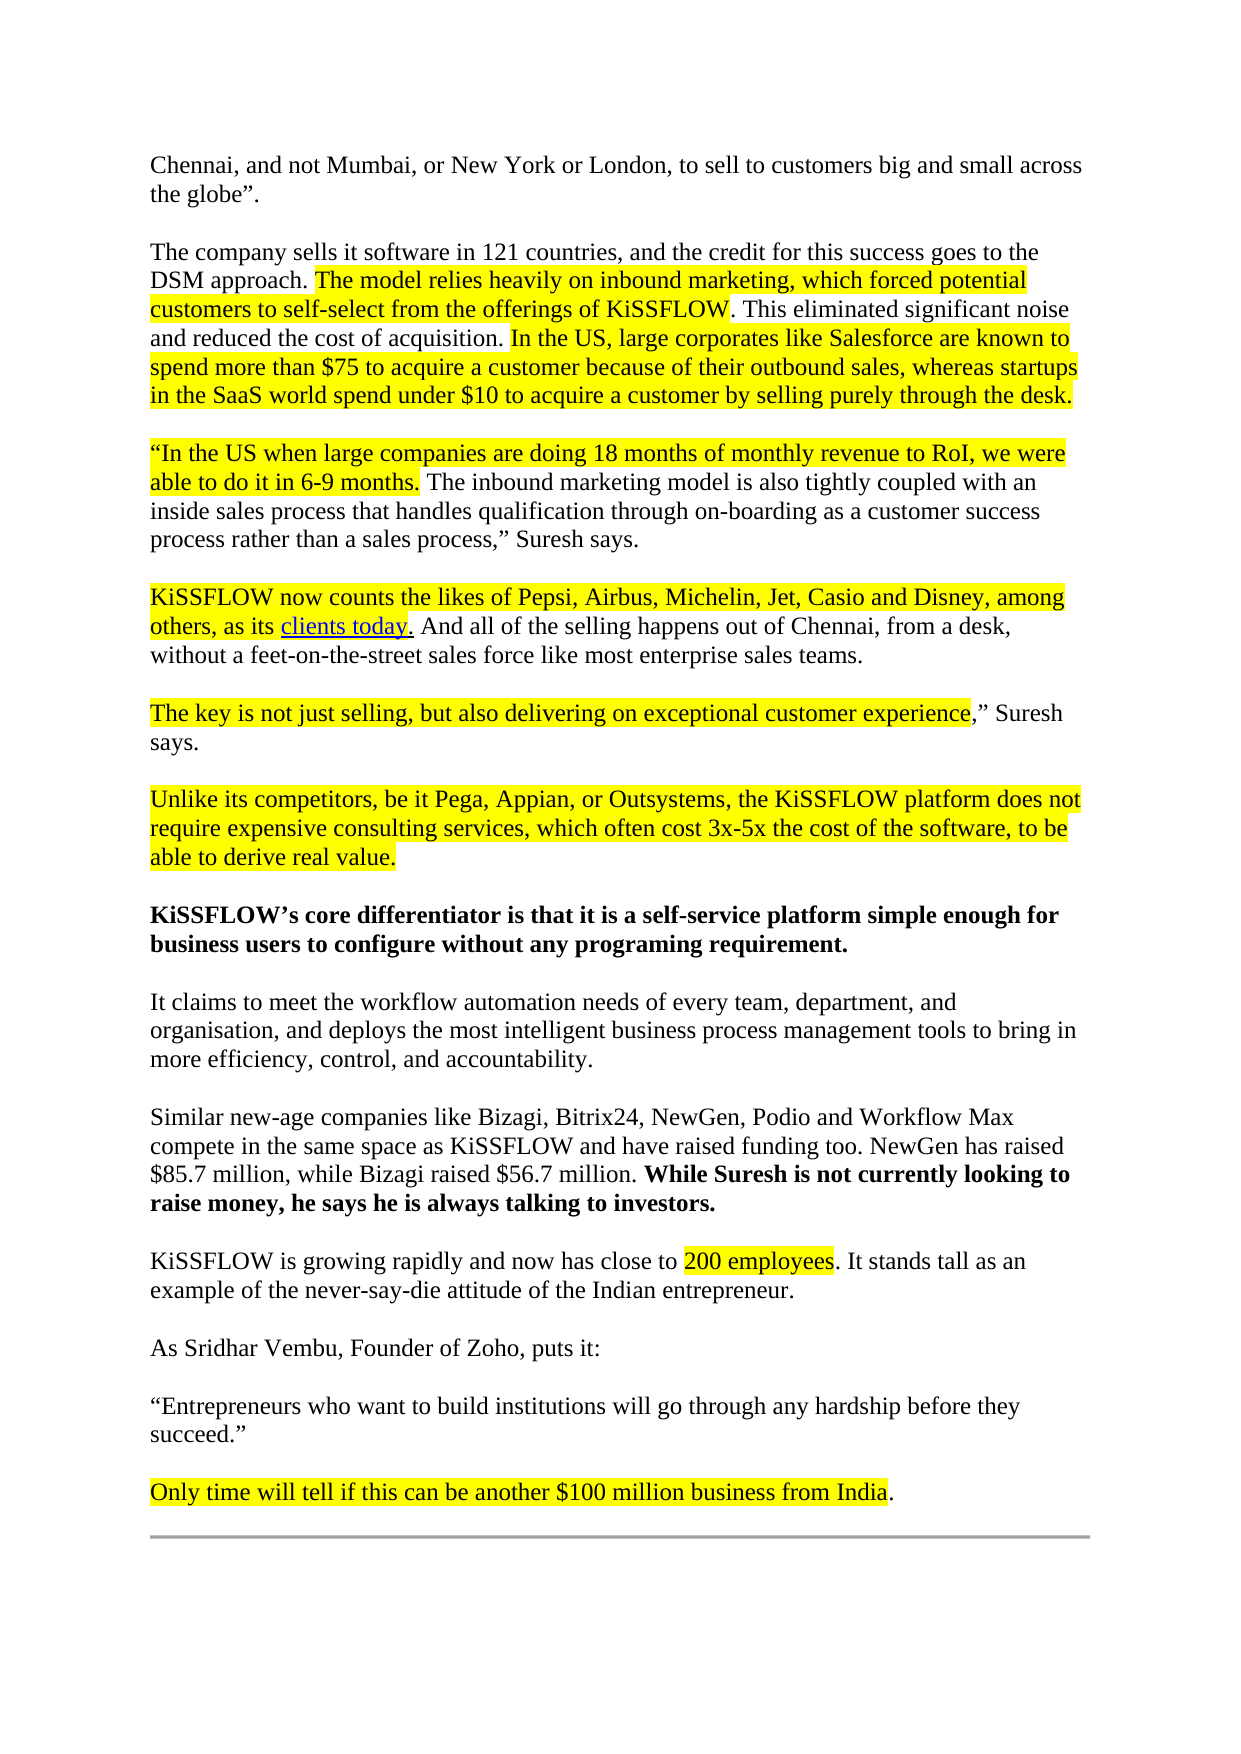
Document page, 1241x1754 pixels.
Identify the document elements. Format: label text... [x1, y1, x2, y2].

text It claims to meet the workflow automation needs of every team, department, and organisation, and deploys the most intelligent business process management tools to bring in more efficiency, control, and accountability. [150, 987, 1090, 1073]
text “In the US when large companies are doing 18 months of monthly revenue to RoI, we were able to do it in 6-9 months. The inbound marketing model is also tightly coupled with an inside sales process that handles qualification through on-boarding as a customer success process rather than a sales process,” Suresh says. [150, 438, 1090, 553]
text The company sells it software in 121 countries, and the credit for this success goes to the DSM approach. The model relies heavily on inbound marketing, which forced potential customers to self-select from the offerings of KiSSFLOW. This eliminated significant noise and reduced the cost of acquisition. In the US, large corporates like Salesforce are known to spend more than $75 to acquire a customer because of their outbound sales, whereas startups in the SaaS world spend under $10 to acquire a customer by selling purely through the desk. [150, 237, 1090, 409]
text As Sridhar Vembu, Founder of Zoho, puts it: [150, 1333, 1090, 1362]
text Only time will tell if this can be another $100 million business from India. [150, 1477, 1090, 1506]
text Unlike its competitors, be it Pega, Appian, or Outsystems, the KiSSFLOW platform does not require expensive consulting services, which often cost 3x-5x the cost of the software, to be able to derive real value. [150, 784, 1090, 871]
text The key is not just selling, but also delivering on exceptional customer experience,” Suresh says. [150, 698, 1090, 755]
text KiSSFLOW is growing rapidly and now has close to 200 employees. It stands tall as an example of the never-say-die attitude of the Indian entrepreneur. [150, 1246, 1090, 1304]
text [150, 150, 1090, 207]
text KiSSFLOW’s core differentiator is that it is a self-service platform simple enough for business users to configure without any programing requirement. [150, 900, 1090, 957]
text Similar new-age companies like Bizagi, Bitrix24, NewGen, Podio and Workflow Max compete in the same space as KiSSFLOW and have raised funding too. NewGen has raised $85.7 million, while Bizagi raised $56.7 million. While Suresh is not currently looking to raise money, he says he is always talking to investors. [150, 1102, 1090, 1217]
text KiSSFLOW now counts the likes of Pepsi, Airbus, Michelin, Jet, Casio and Disney, among others, as its clients today. And all of the selling happens out of Chennai, from a desk, without a feet-on-the-street sales force like most enterprise sales teams. [150, 582, 1090, 669]
text “Entrepreneurs who want to build institutions will go through any hardship before they succeed.” [150, 1391, 1090, 1448]
